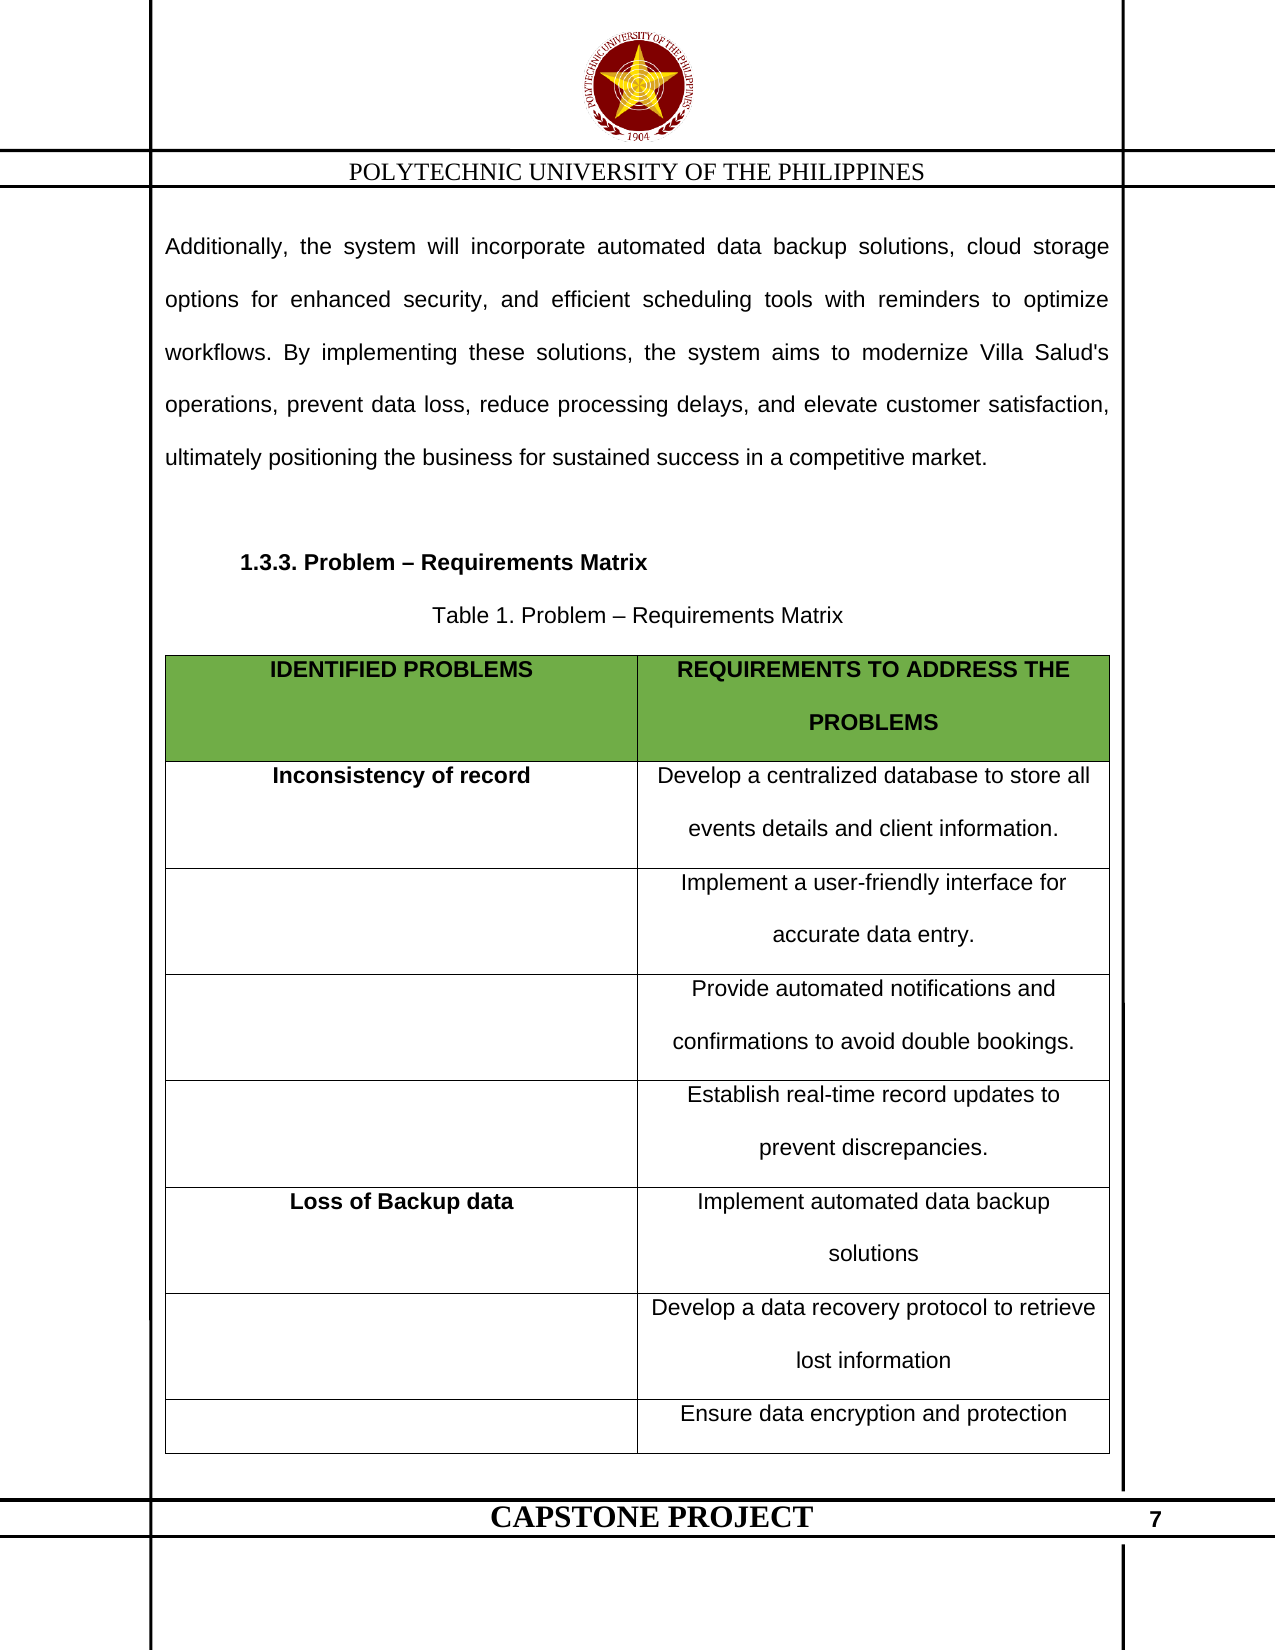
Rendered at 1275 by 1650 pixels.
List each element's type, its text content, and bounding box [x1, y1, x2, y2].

table_cell Develop a data recovery protocol to retrieve lost information [638, 1294, 1109, 1399]
table_cell Implement automated data backup solutions [638, 1188, 1109, 1293]
table_cell Inconsistency of record [166, 762, 637, 867]
table_header REQUIREMENTS TO ADDRESS THE PROBLEMS [638, 656, 1109, 761]
table_cell [166, 975, 637, 1080]
table_cell [166, 869, 637, 974]
table_header IDENTIFIED PROBLEMS [166, 656, 637, 761]
table_cell [166, 1294, 637, 1399]
picture [582, 31, 694, 142]
table_cell [166, 1400, 637, 1453]
table_cell Ensure data encryption and protection against unauthorized access. [638, 1400, 1109, 1453]
table_cell [166, 1081, 637, 1187]
text 1.3.3. Problem – Requirements Matrix [165, 549, 1110, 576]
table_cell Provide automated notifications and confirmations to avoid double bookings. [638, 975, 1109, 1080]
table_cell Develop a centralized database to store all events details and client information. [638, 762, 1109, 867]
text Table 1. Problem – Requirements Matrix [165, 602, 1110, 628]
table_cell Loss of Backup data [166, 1188, 637, 1293]
table_cell Implement a user-friendly interface for accurate data entry. [638, 869, 1109, 974]
table_cell Establish real-time record updates to prevent discrepancies. [638, 1081, 1109, 1187]
